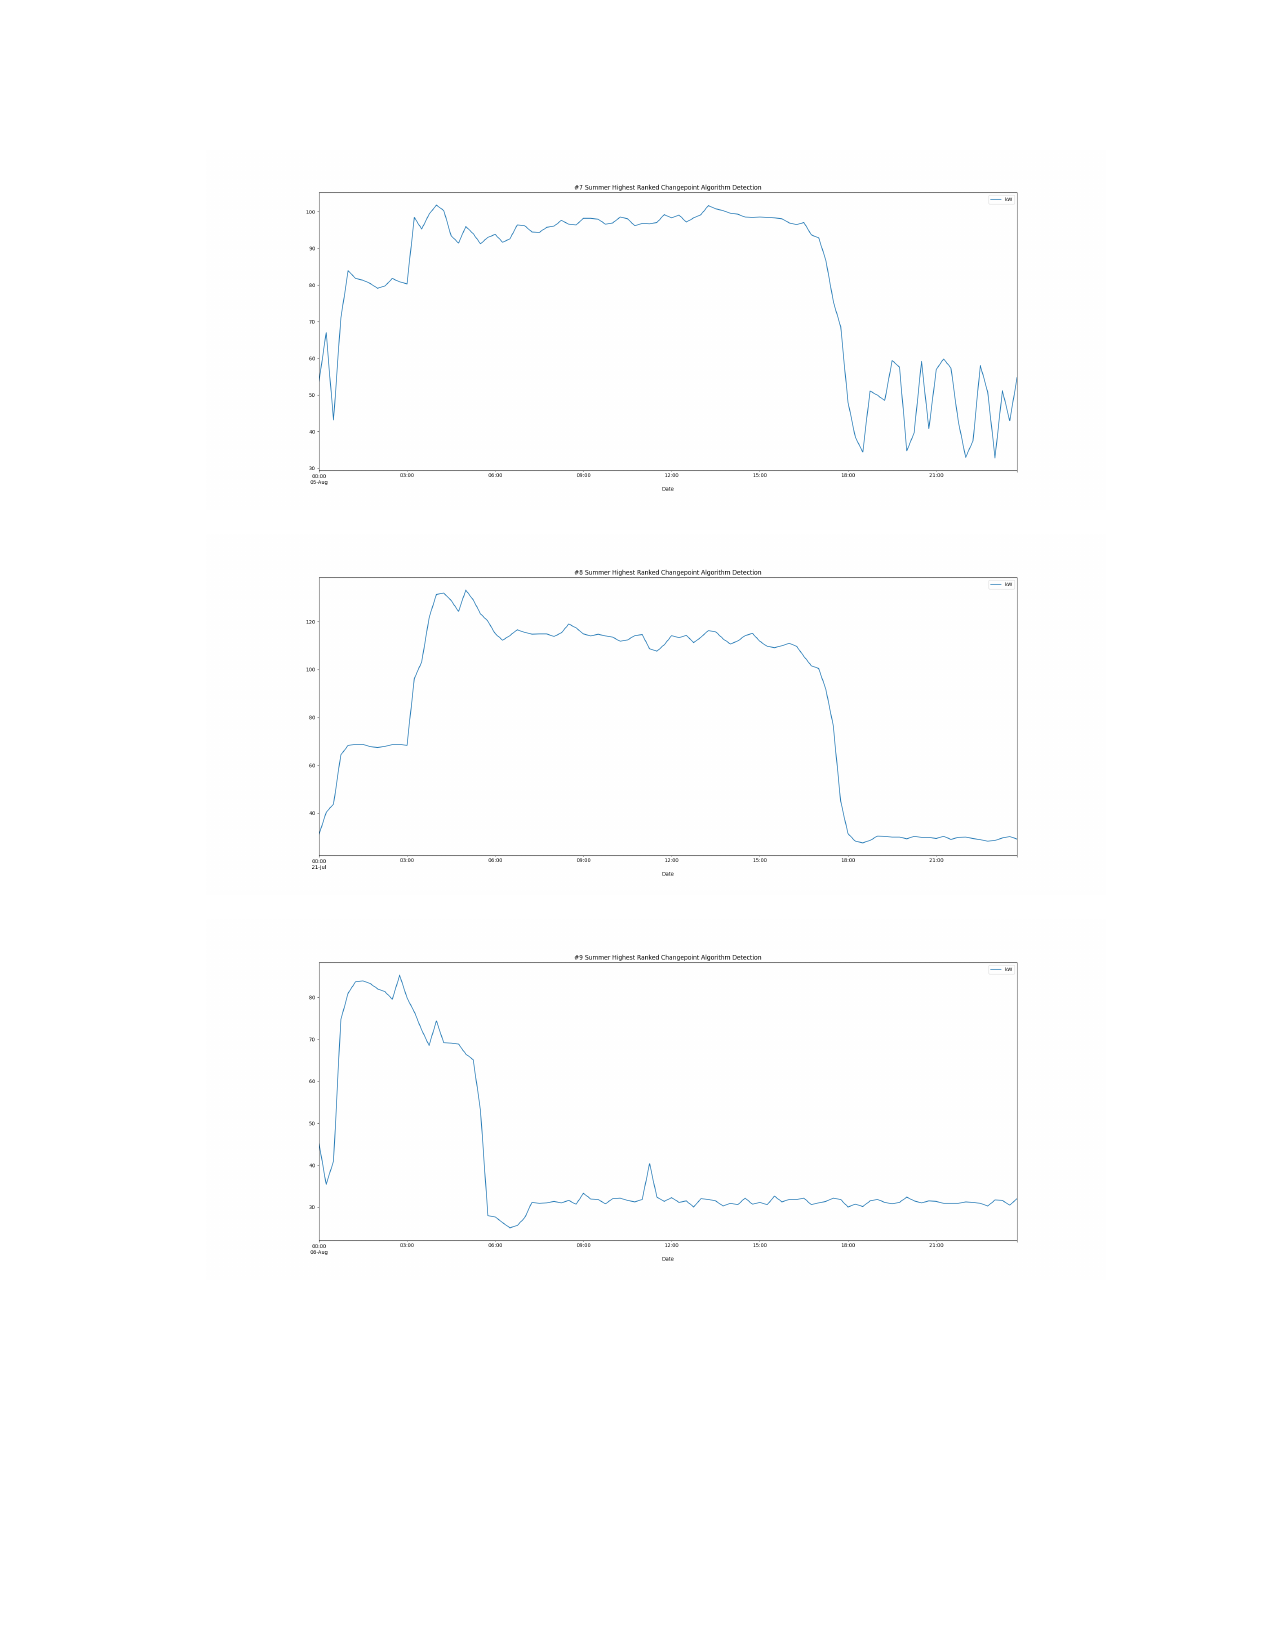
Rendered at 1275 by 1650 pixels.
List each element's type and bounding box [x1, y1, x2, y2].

picture [206, 919, 1107, 1280]
picture [206, 534, 1107, 895]
picture [206, 150, 1107, 510]
